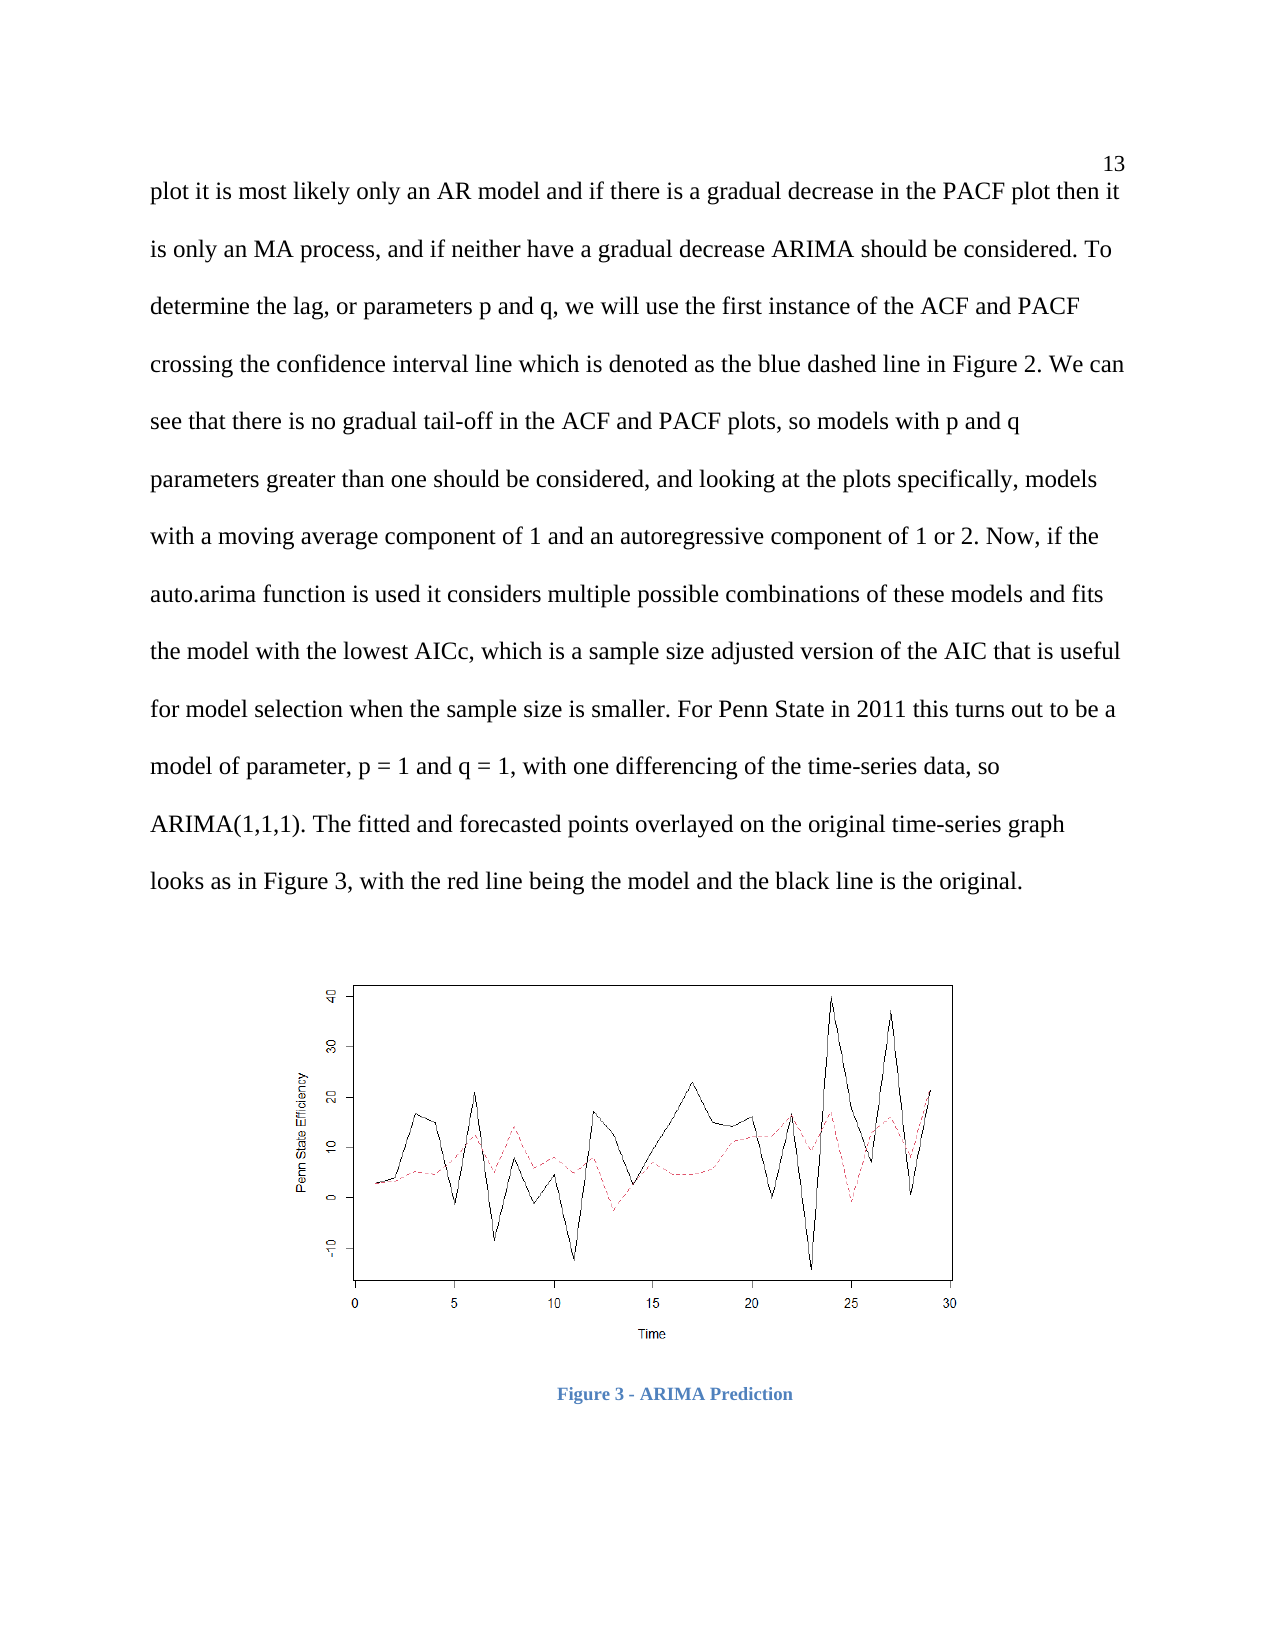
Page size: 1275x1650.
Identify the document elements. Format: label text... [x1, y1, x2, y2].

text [150, 176, 1125, 895]
picture [291, 923, 984, 1357]
